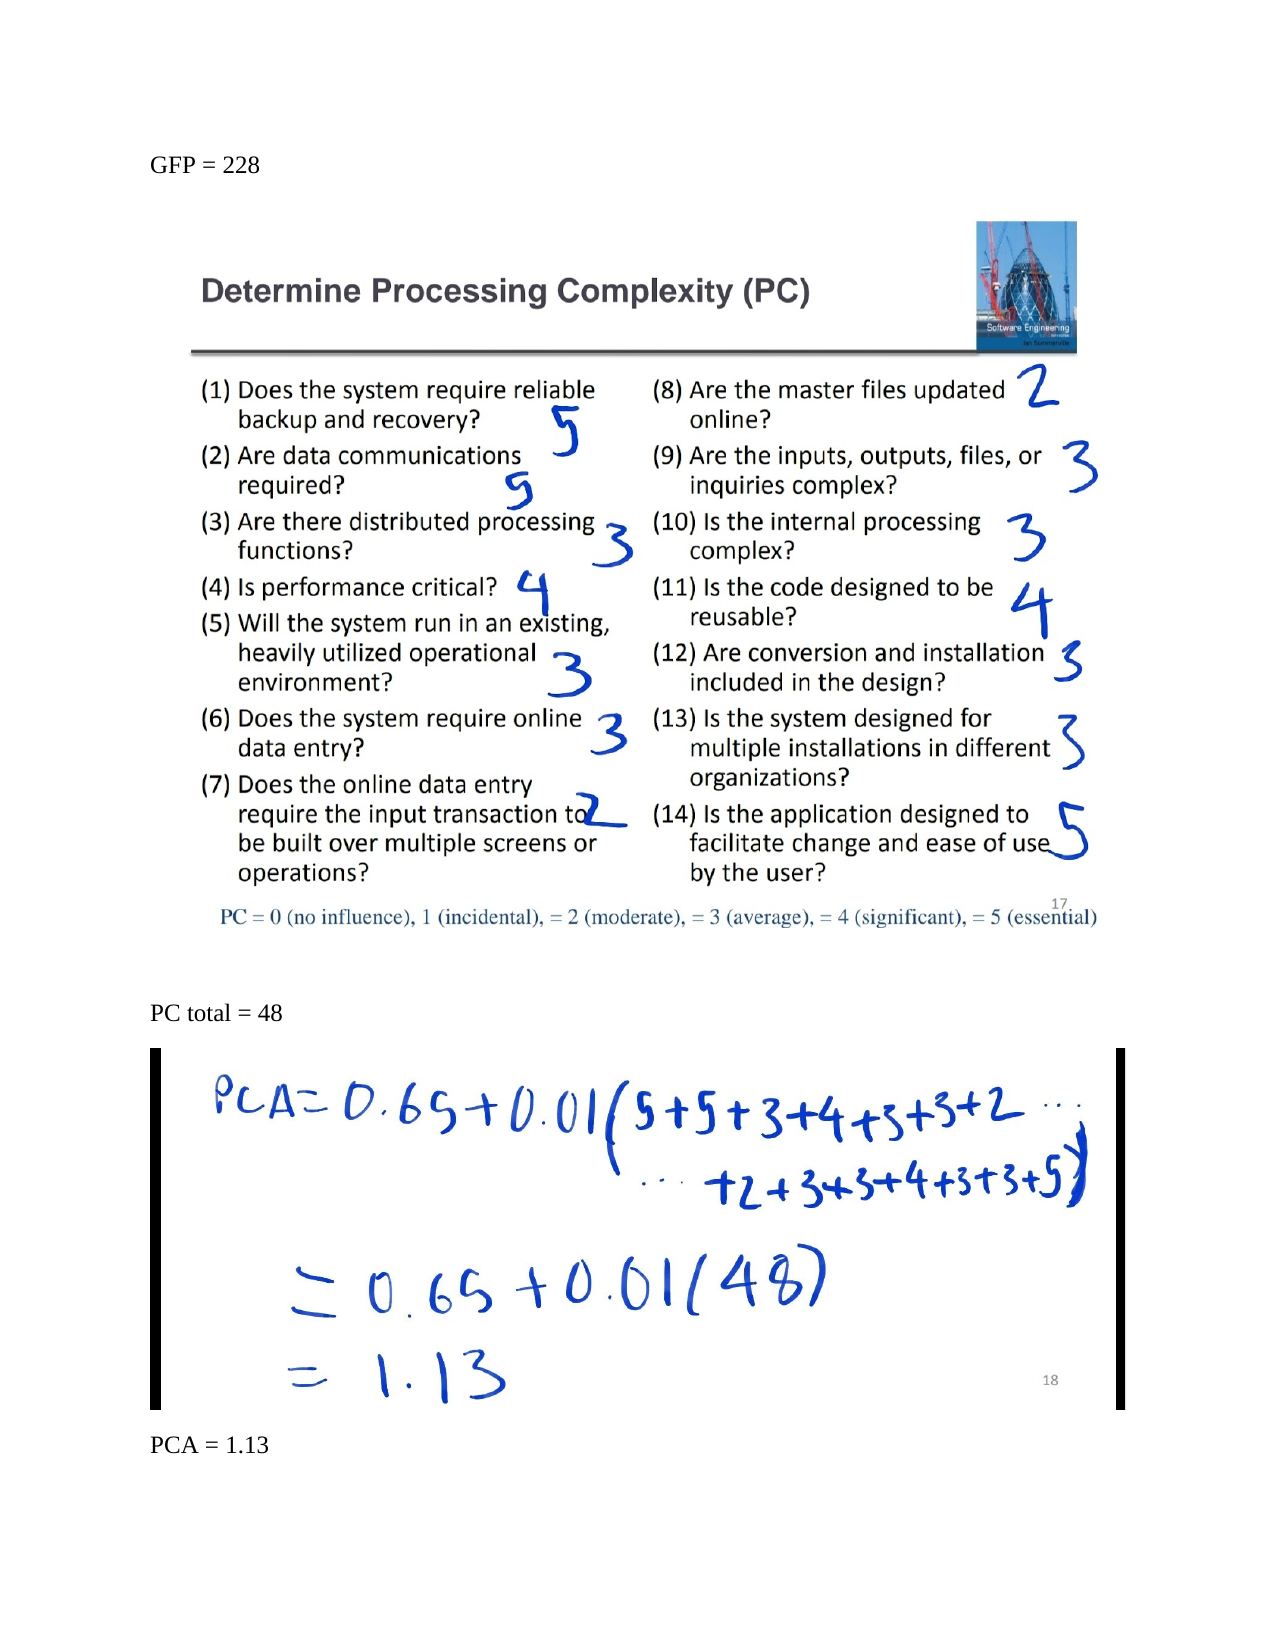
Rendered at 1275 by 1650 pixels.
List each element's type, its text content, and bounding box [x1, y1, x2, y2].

text PC total = 48 [150, 998, 1125, 1027]
text PCA = 1.13 [150, 1431, 1125, 1459]
text GFP = 228 [150, 150, 1125, 179]
picture [150, 1048, 1125, 1410]
picture [150, 199, 1125, 928]
